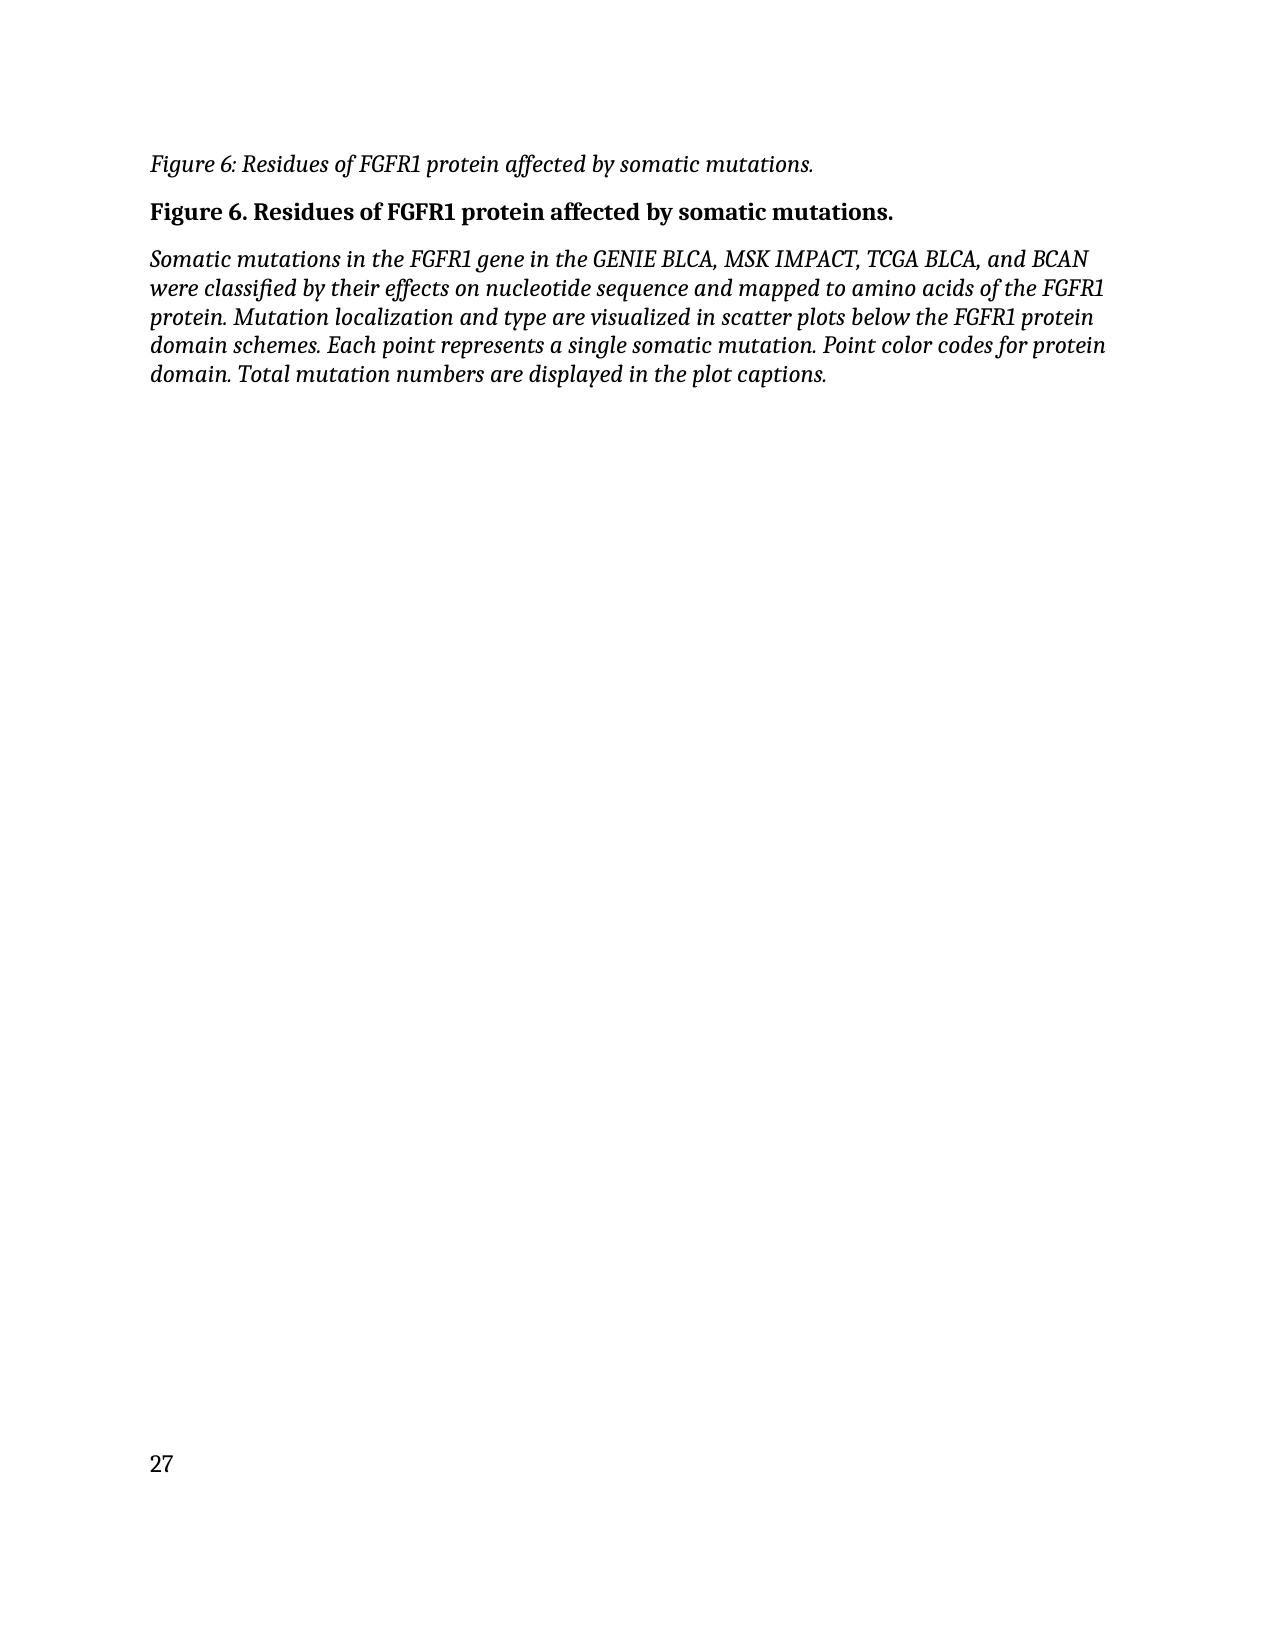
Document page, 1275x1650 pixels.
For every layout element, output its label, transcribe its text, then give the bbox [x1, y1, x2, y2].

text Figure 6. Residues of FGFR1 protein affected by somatic mutations. [150, 197, 1125, 226]
text Figure 6: Residues of FGFR1 protein affected by somatic mutations. [150, 150, 1125, 179]
text Somatic mutations in the FGFR1 gene in the GENIE BLCA, MSK IMPACT, TCGA BLCA, and BCAN were classified by their effects on nucleotide sequence and mapped to amino acids of the FGFR1 protein. Mutation localization and type are visualized in scatter plots below the FGFR1 protein domain schemes. Each point represents a single somatic mutation. Point color codes for protein domain. Total mutation numbers are displayed in the plot captions. [150, 245, 1125, 389]
